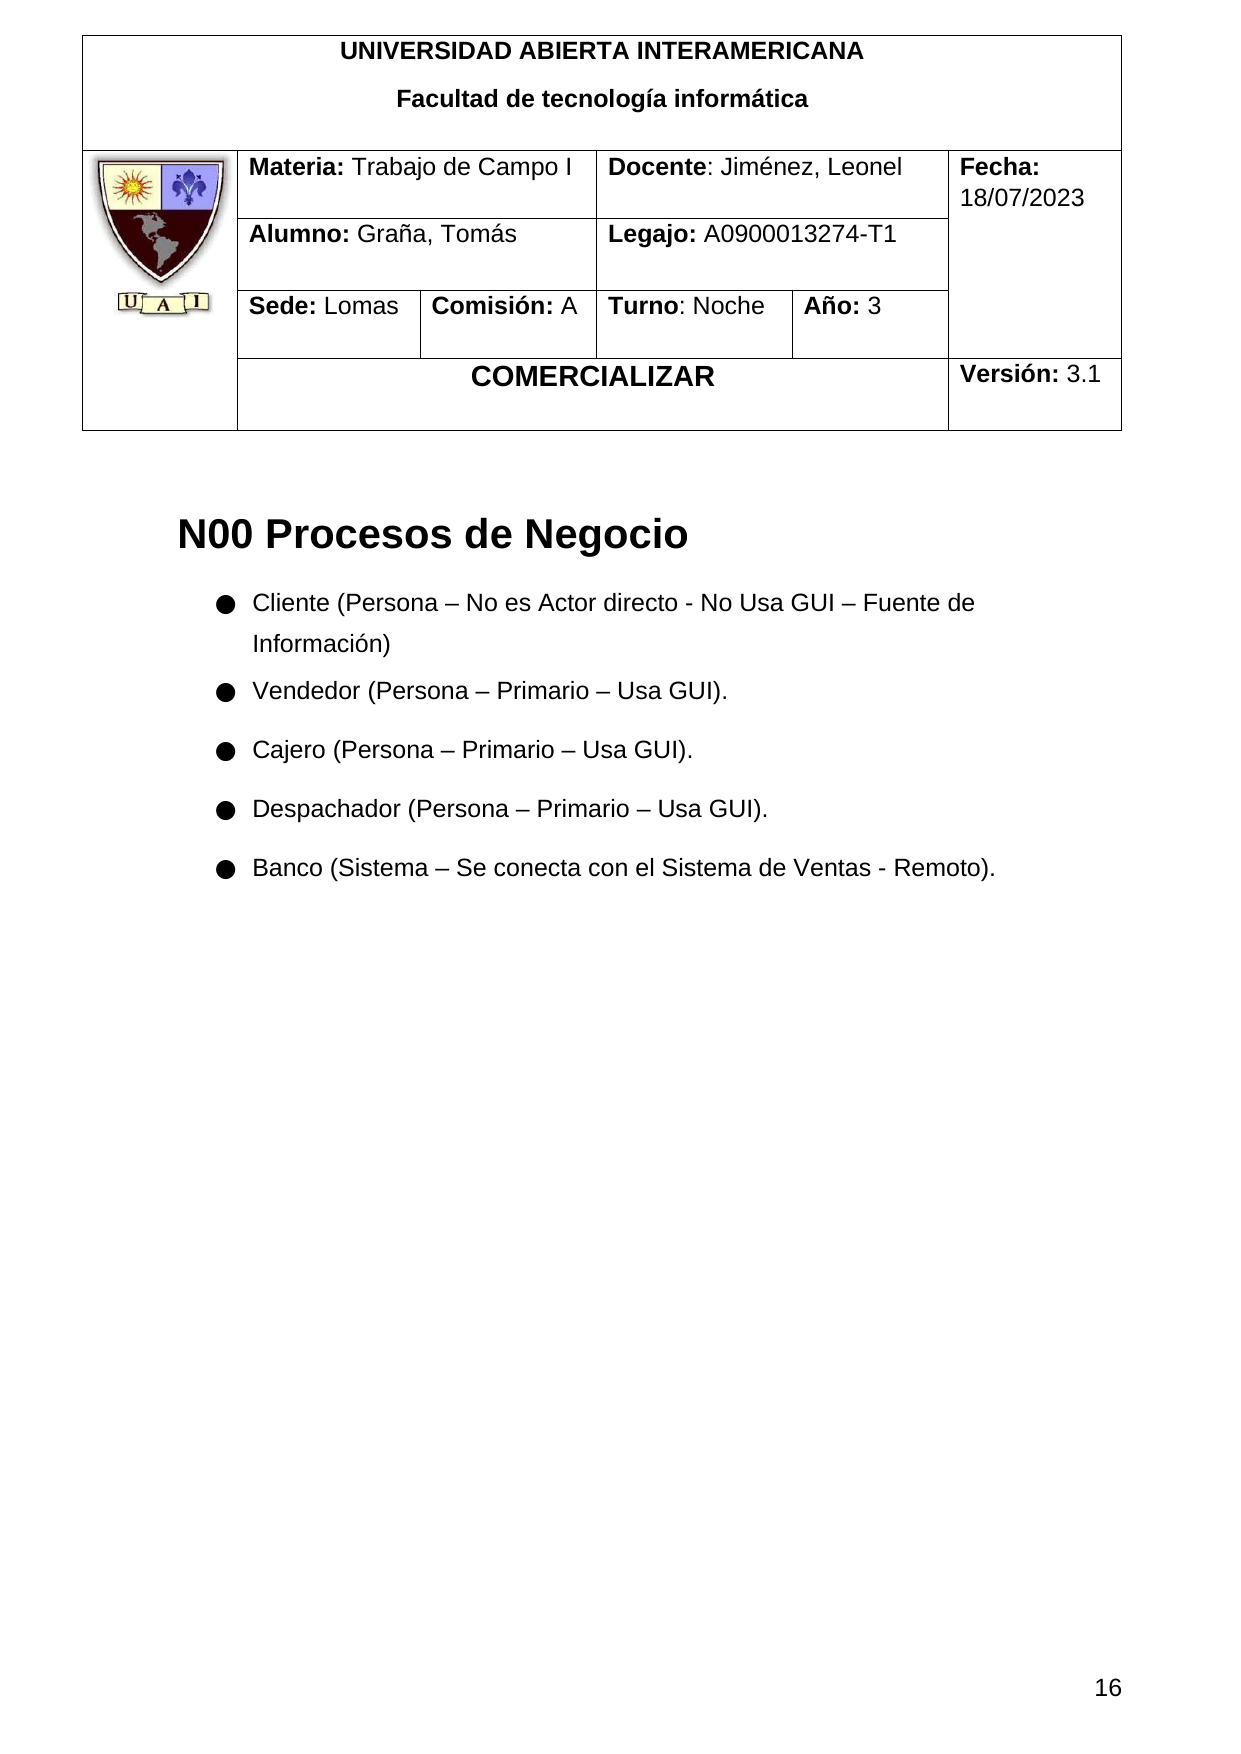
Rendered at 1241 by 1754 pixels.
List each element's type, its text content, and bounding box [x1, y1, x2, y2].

list Despachador (Persona – Primario – Usa GUI). [214, 780, 1122, 831]
picture [87, 151, 234, 320]
list Cajero (Persona – Primario – Usa GUI). [214, 721, 1122, 773]
list Banco (Sistema – Se conecta con el Sistema de Ventas - Remoto). [214, 839, 1122, 890]
list Vendedor (Persona – Primario – Usa GUI). [214, 662, 1122, 714]
list Cliente (Persona – No es Actor directo - No Usa GUI – Fuente de Información) [214, 574, 1122, 658]
subtitle N00 Procesos de Negocio [177, 510, 1122, 558]
